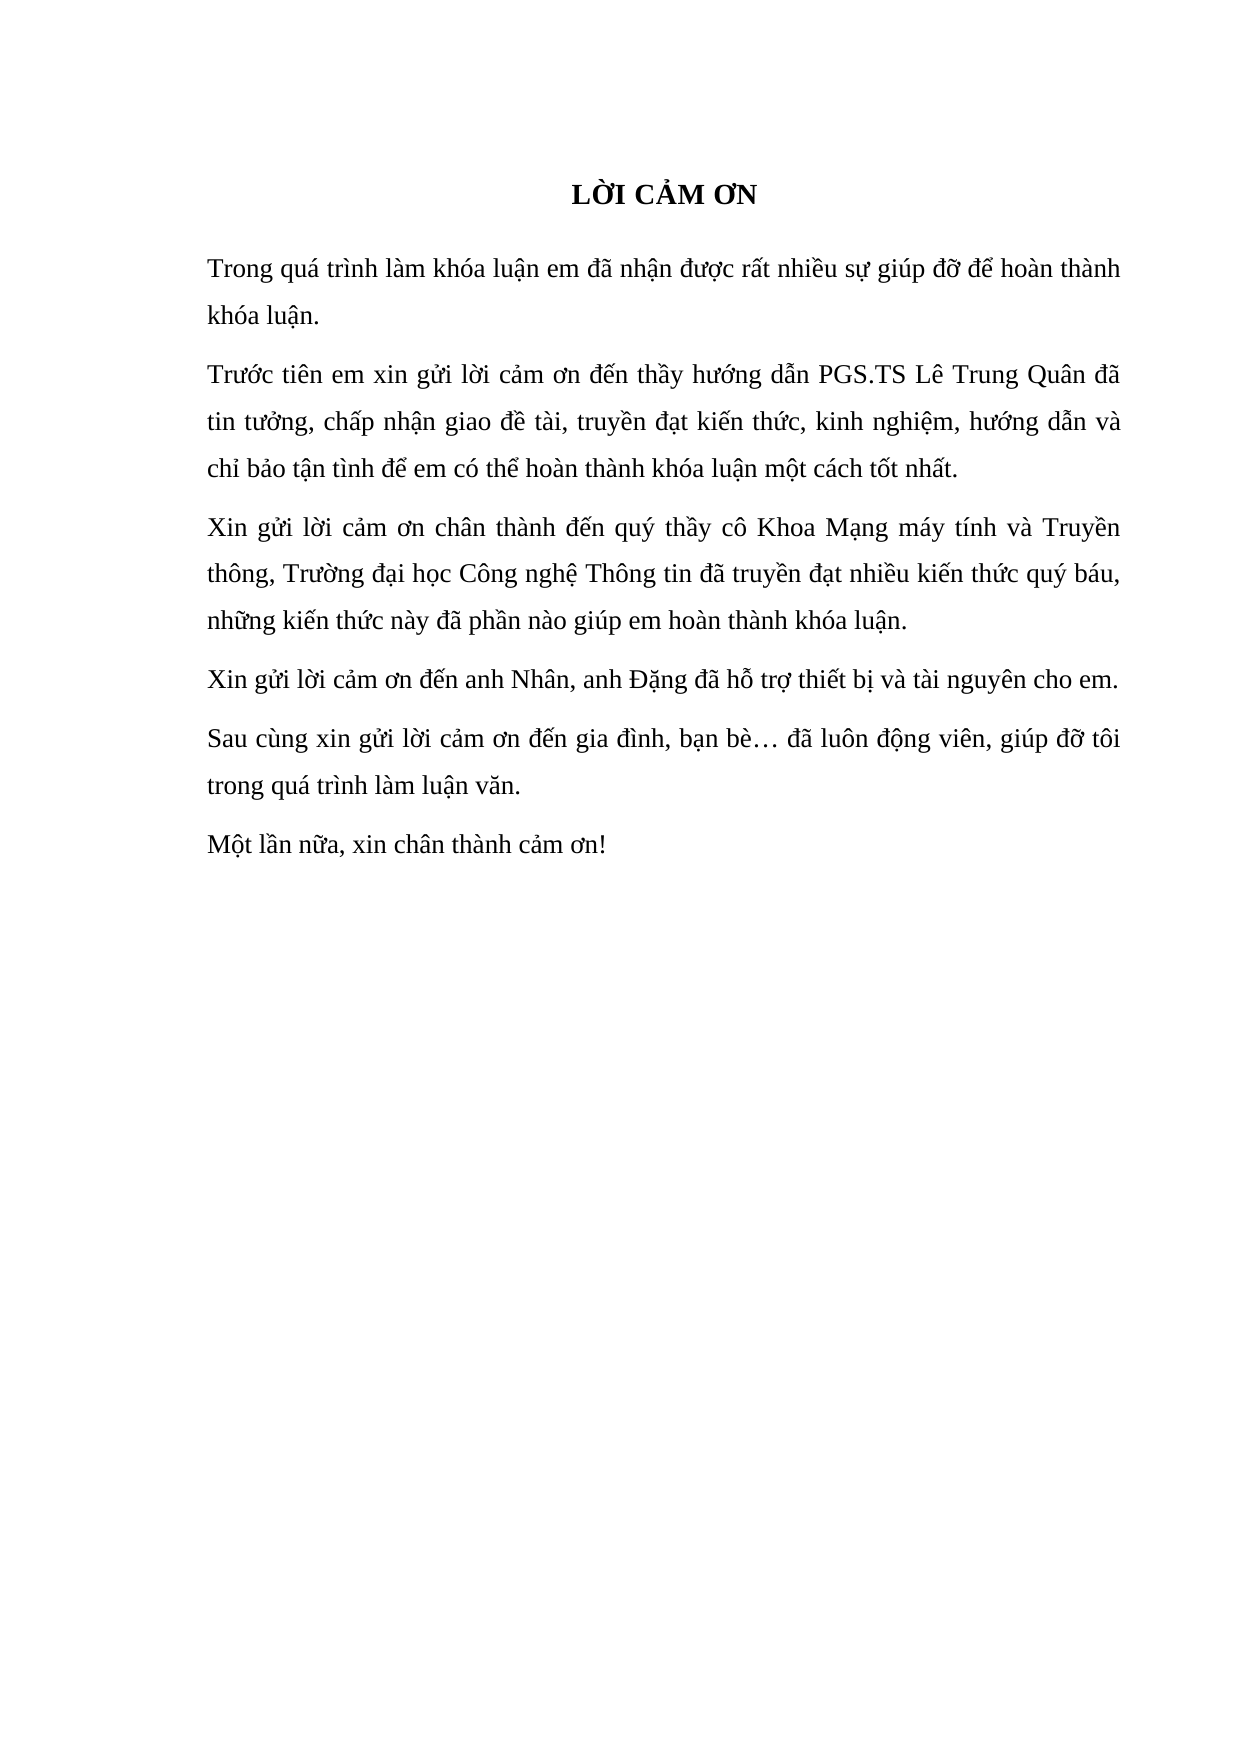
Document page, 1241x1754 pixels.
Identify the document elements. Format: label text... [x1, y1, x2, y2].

text Xin gửi lời cảm ơn đến anh Nhân, anh Đặng đã hỗ trợ thiết bị và tài nguyên cho em. [207, 663, 1122, 694]
text Trước tiên em xin gửi lời cảm ơn đến thầy hướng dẫn PGS.TS Lê Trung Quân đã tin tưởng, chấp nhận giao đề tài, truyền đạt kiến thức, kinh nghiệm, hướng dẫn và chỉ bảo tận tình để em có thể hoàn thành khóa luận một cách tốt nhất. [207, 358, 1122, 483]
text Trong quá trình làm khóa luận em đã nhận được rất nhiều sự giúp đỡ để hoàn thành khóa luận. [207, 252, 1122, 330]
title LỜI CẢM ƠN [207, 177, 1122, 211]
text Sau cùng xin gửi lời cảm ơn đến gia đình, bạn bè… đã luôn động viên, giúp đỡ tôi trong quá trình làm luận văn. [207, 722, 1122, 800]
text Xin gửi lời cảm ơn chân thành đến quý thầy cô Khoa Mạng máy tính và Truyền thông, Trường đại học Công nghệ Thông tin đã truyền đạt nhiều kiến thức quý báu, những kiến thức này đã phần nào giúp em hoàn thành khóa luận. [207, 511, 1122, 635]
text Một lần nữa, xin chân thành cảm ơn! [207, 828, 1122, 859]
